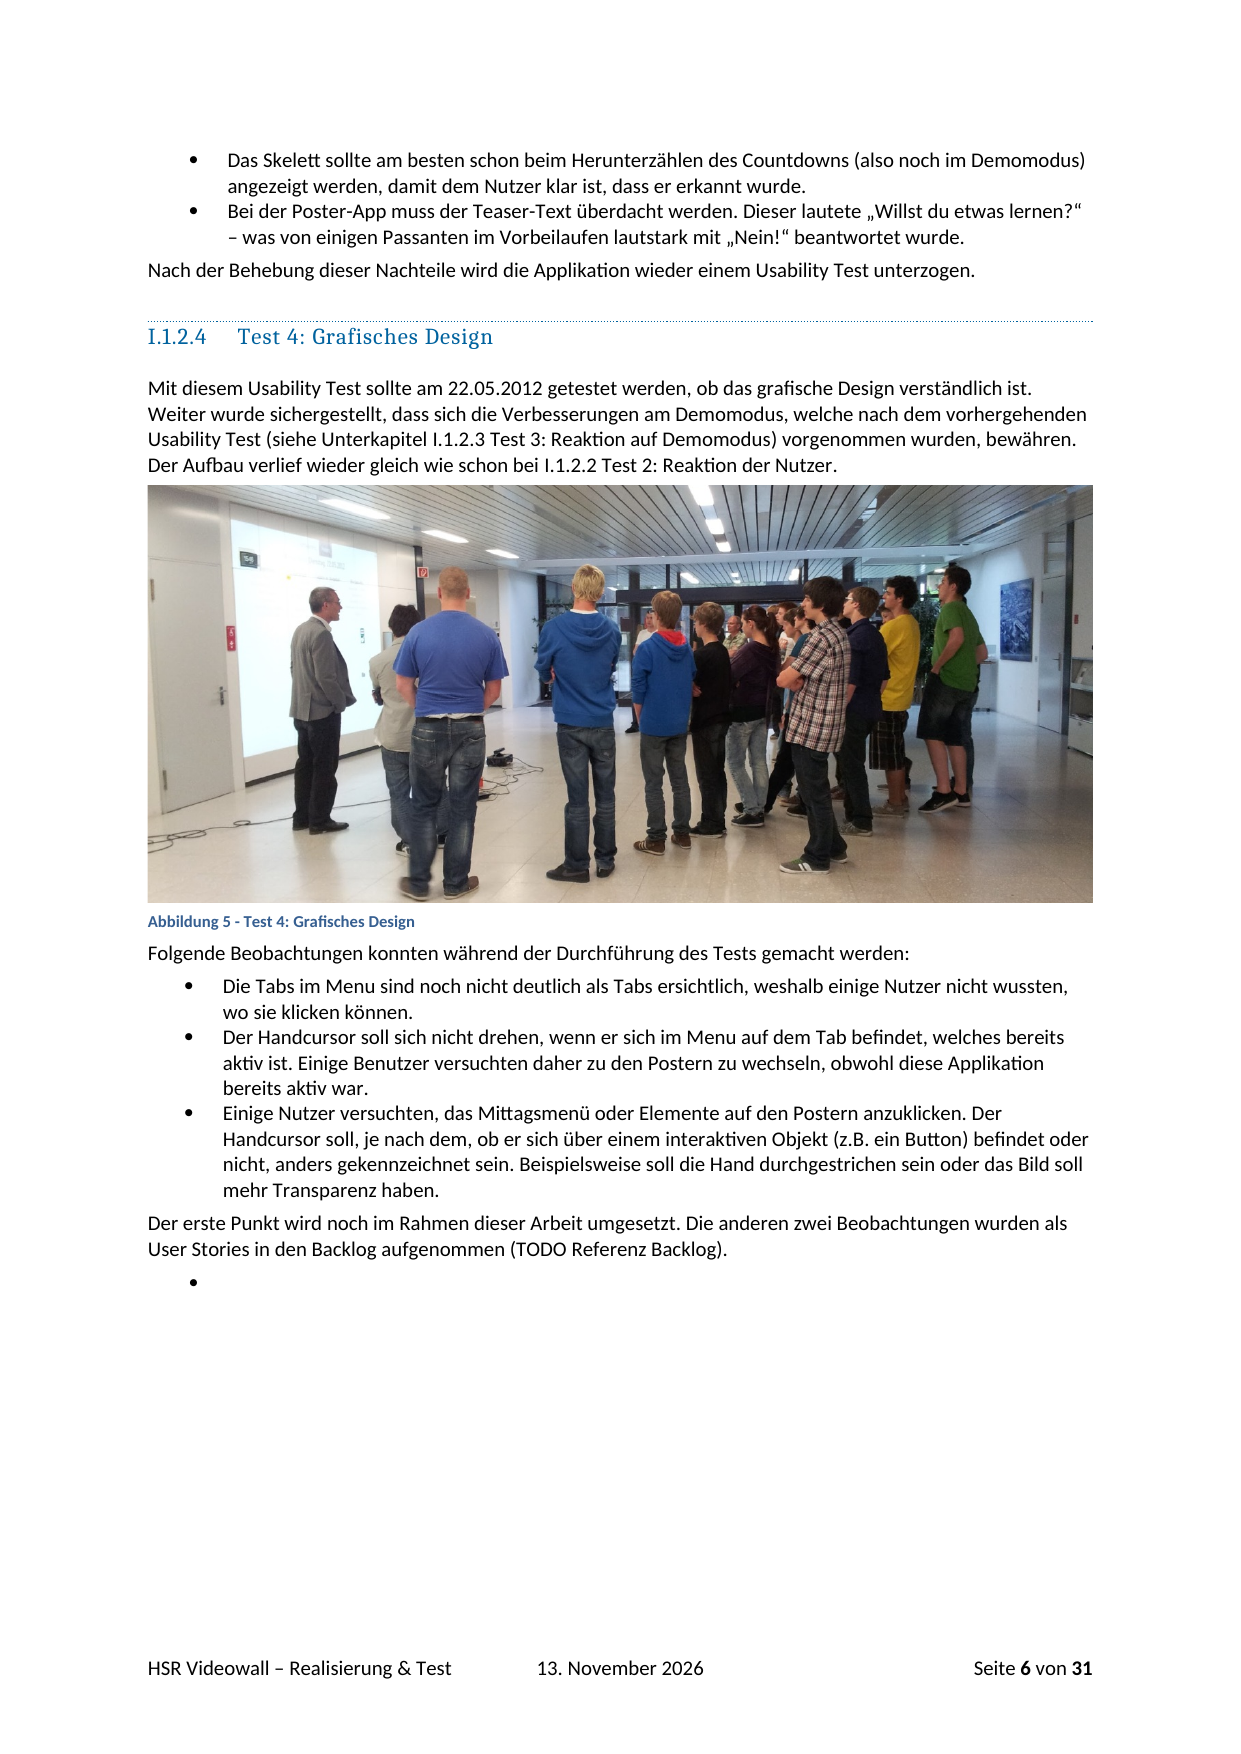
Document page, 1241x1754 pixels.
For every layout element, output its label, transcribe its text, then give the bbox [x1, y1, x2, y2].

list Einige Nutzer versuchten, das Mittagsmenü oder Elemente auf den Postern anzuklicken. Der Handcursor soll, je nach dem, ob er sich über einem interaktiven Objekt (z.B. ein Button) befindet oder nicht, anders gekennzeichnet sein. Beispielsweise soll die Hand durchgestrichen sein oder das Bild soll mehr Transparenz haben. [185, 1101, 1093, 1202]
text Folgende Beobachtungen konnten während der Durchführung des Tests gemacht werden: [148, 940, 1093, 965]
list Das Skelett sollte am besten schon beim Herunterzählen des Countdowns (also noch im Demomodus) angezeigt werden, damit dem Nutzer klar ist, dass er erkannt wurde. [190, 148, 1093, 198]
picture [147, 485, 1093, 903]
text Abbildung 5 - Test 4: Grafisches Design [148, 911, 1093, 931]
list Bei der Poster-App muss der Teaser-Text überdacht werden. Dieser lautete „Willst du etwas lernen?“ – was von einigen Passanten im Vorbeilaufen lautstark mit „Nein!“ beantwortet wurde. [190, 198, 1093, 249]
list Die Tabs im Menu sind noch nicht deutlich als Tabs ersichtlich, weshalb einige Nutzer nicht wussten, wo sie klicken können. [185, 973, 1093, 1024]
text Der erste Punkt wird noch im Rahmen dieser Arbeit umgesetzt. Die anderen zwei Beobachtungen wurden als User Stories in den Backlog aufgenommen (TODO Referenz Backlog). [148, 1211, 1093, 1261]
text Mit diesem Usability Test sollte am 22.05.2012 getestet werden, ob das grafische Design verständlich ist. Weiter wurde sichergestellt, dass sich die Verbesserungen am Demomodus, welche nach dem vorhergehenden Usability Test (siehe Unterkapitel I.1.3.3 Test 3: Reaktion auf Demomodus) vorgenommen wurden, bewähren. Der Aufbau verlief wieder gleich wie schon bei I.2.2 Test 2: Reaktion der Nutzer. [148, 376, 1093, 477]
subtitle Test 4: Grafisches Design [148, 321, 1093, 351]
list Der Handcursor soll sich nicht drehen, wenn er sich im Menu auf dem Tab befindet, welches bereits aktiv ist. Einige Benutzer versuchten daher zu den Postern zu wechseln, obwohl diese Applikation bereits aktiv war. [185, 1024, 1093, 1101]
text Nach der Behebung dieser Nachteile wird die Applikation wieder einem Usability Test unterzogen. [148, 258, 1093, 283]
